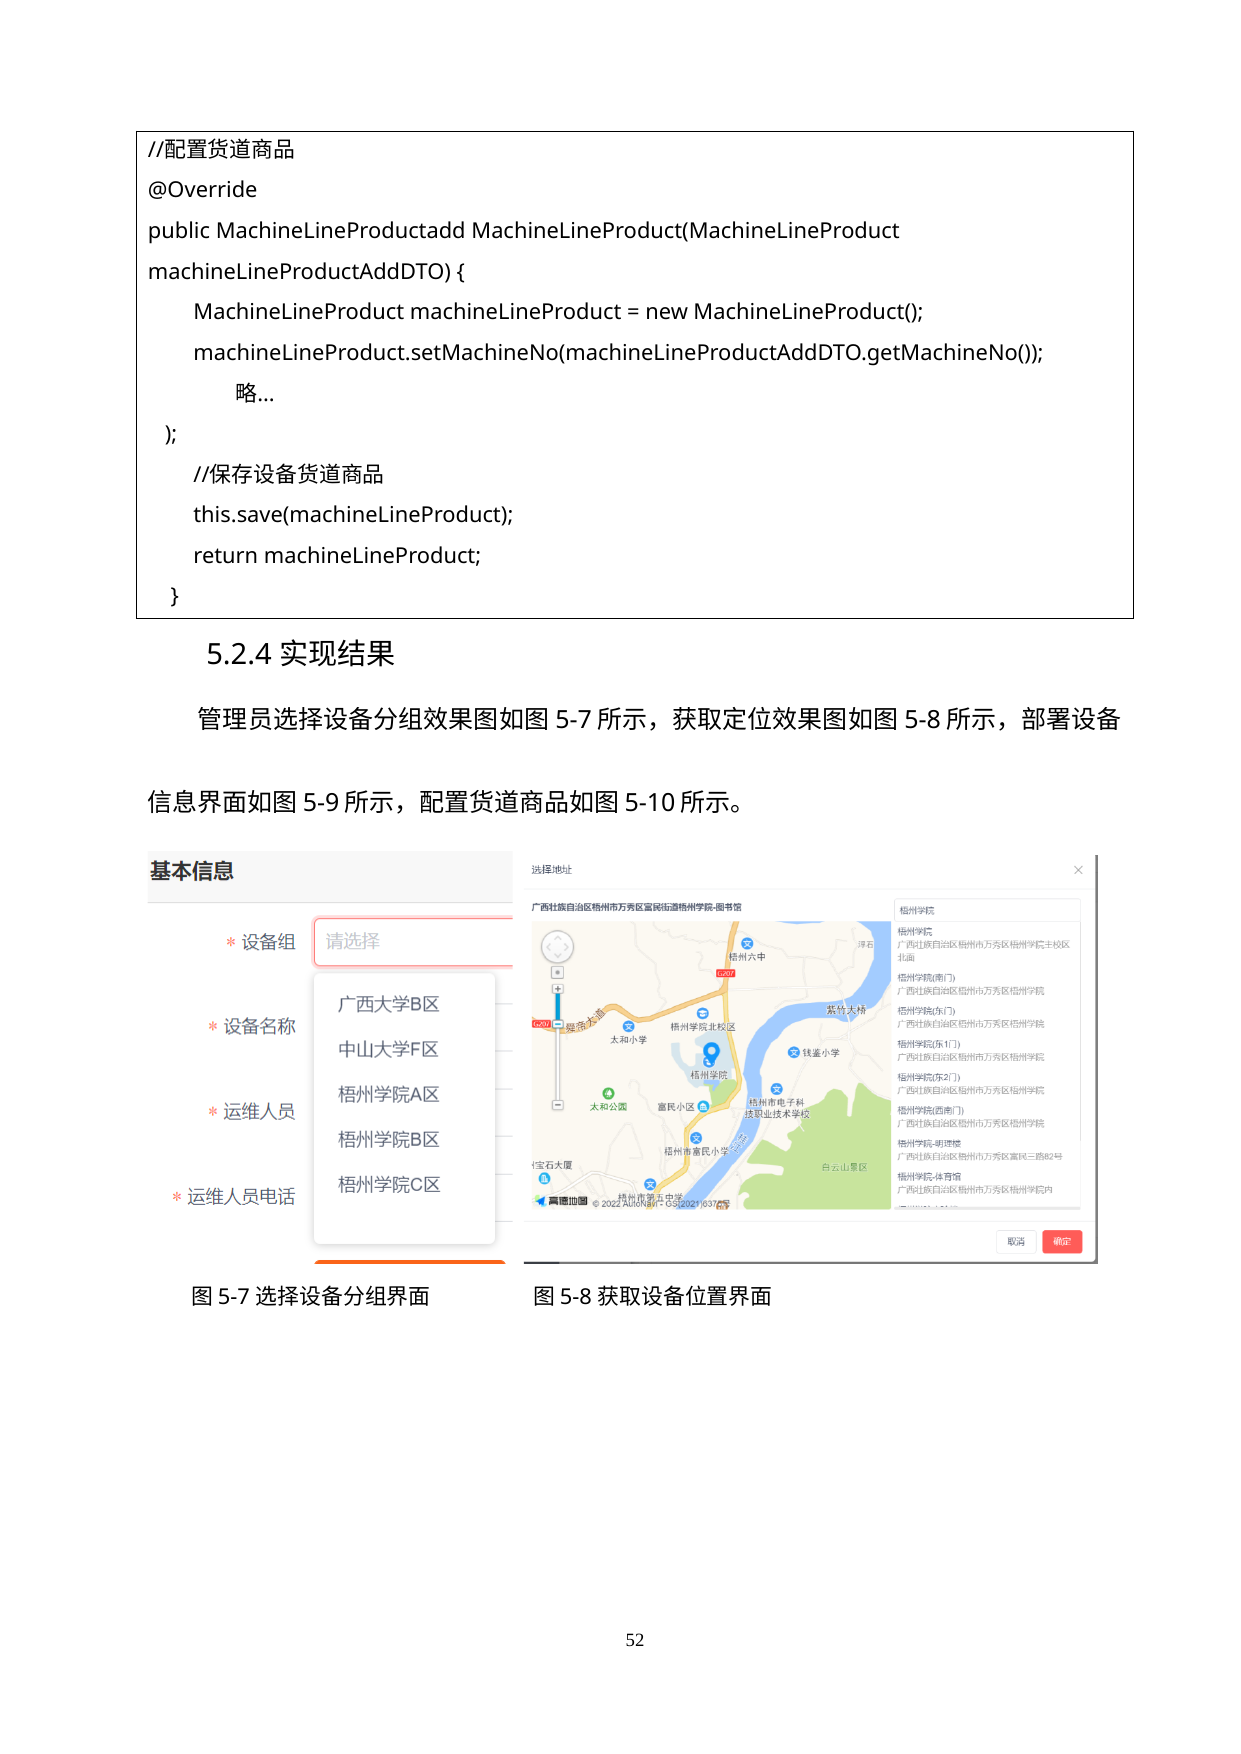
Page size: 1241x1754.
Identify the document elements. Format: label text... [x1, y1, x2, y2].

text 图5-7 选择设备分组界面 图5-8 获取设备位置界面 [148, 1278, 1122, 1311]
picture [147, 851, 513, 1264]
text 管理员选择设备分组效果图如图5-7所示，获取定位效果图如图5-8所示，部署设备信息界面如图5-9所示，配置货道商品如图5-10所示。 [148, 685, 1122, 833]
picture [523, 855, 1098, 1264]
subtitle 5.2.4 实现结果 [148, 619, 1122, 685]
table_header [137, 132, 1133, 618]
